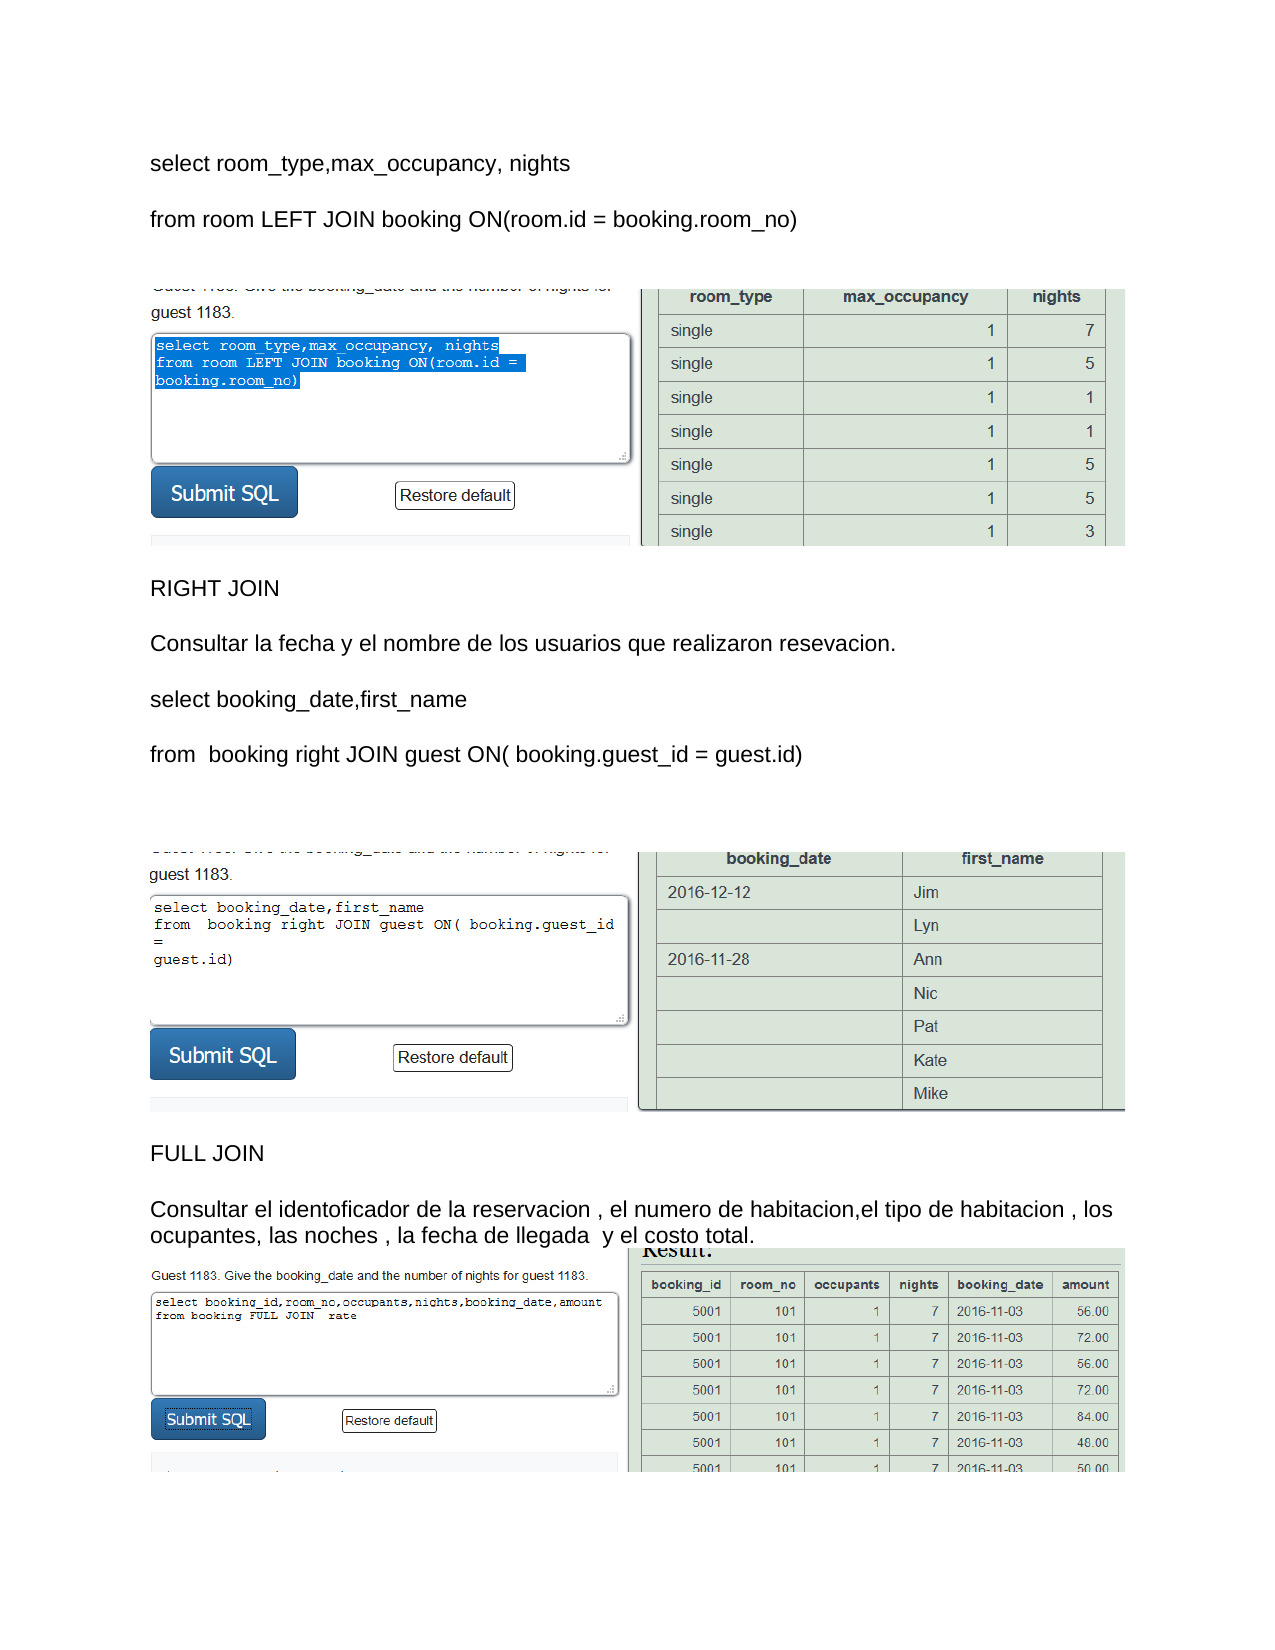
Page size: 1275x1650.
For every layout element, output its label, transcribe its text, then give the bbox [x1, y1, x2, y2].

text Consultar el identoficador de la reservacion , el numero de habitacion,el tipo de habitacion , los ocupantes, las noches , la fecha de llegada y el costo total. [150, 1196, 1125, 1248]
text Consultar la fecha y el nombre de los usuarios que realizaron resevacion. [150, 630, 1125, 656]
text from booking right JOIN guest ON( booking.guest_id = guest.id) [150, 741, 1125, 767]
text select room_type,max_occupancy, nights [150, 150, 1125, 176]
text from room LEFT JOIN booking ON(room.id = booking.room_no) [150, 206, 1125, 232]
text select booking_date,first_name [150, 686, 1125, 712]
text FULL JOIN [150, 1140, 1125, 1167]
text RIGHT JOIN [150, 574, 1125, 601]
